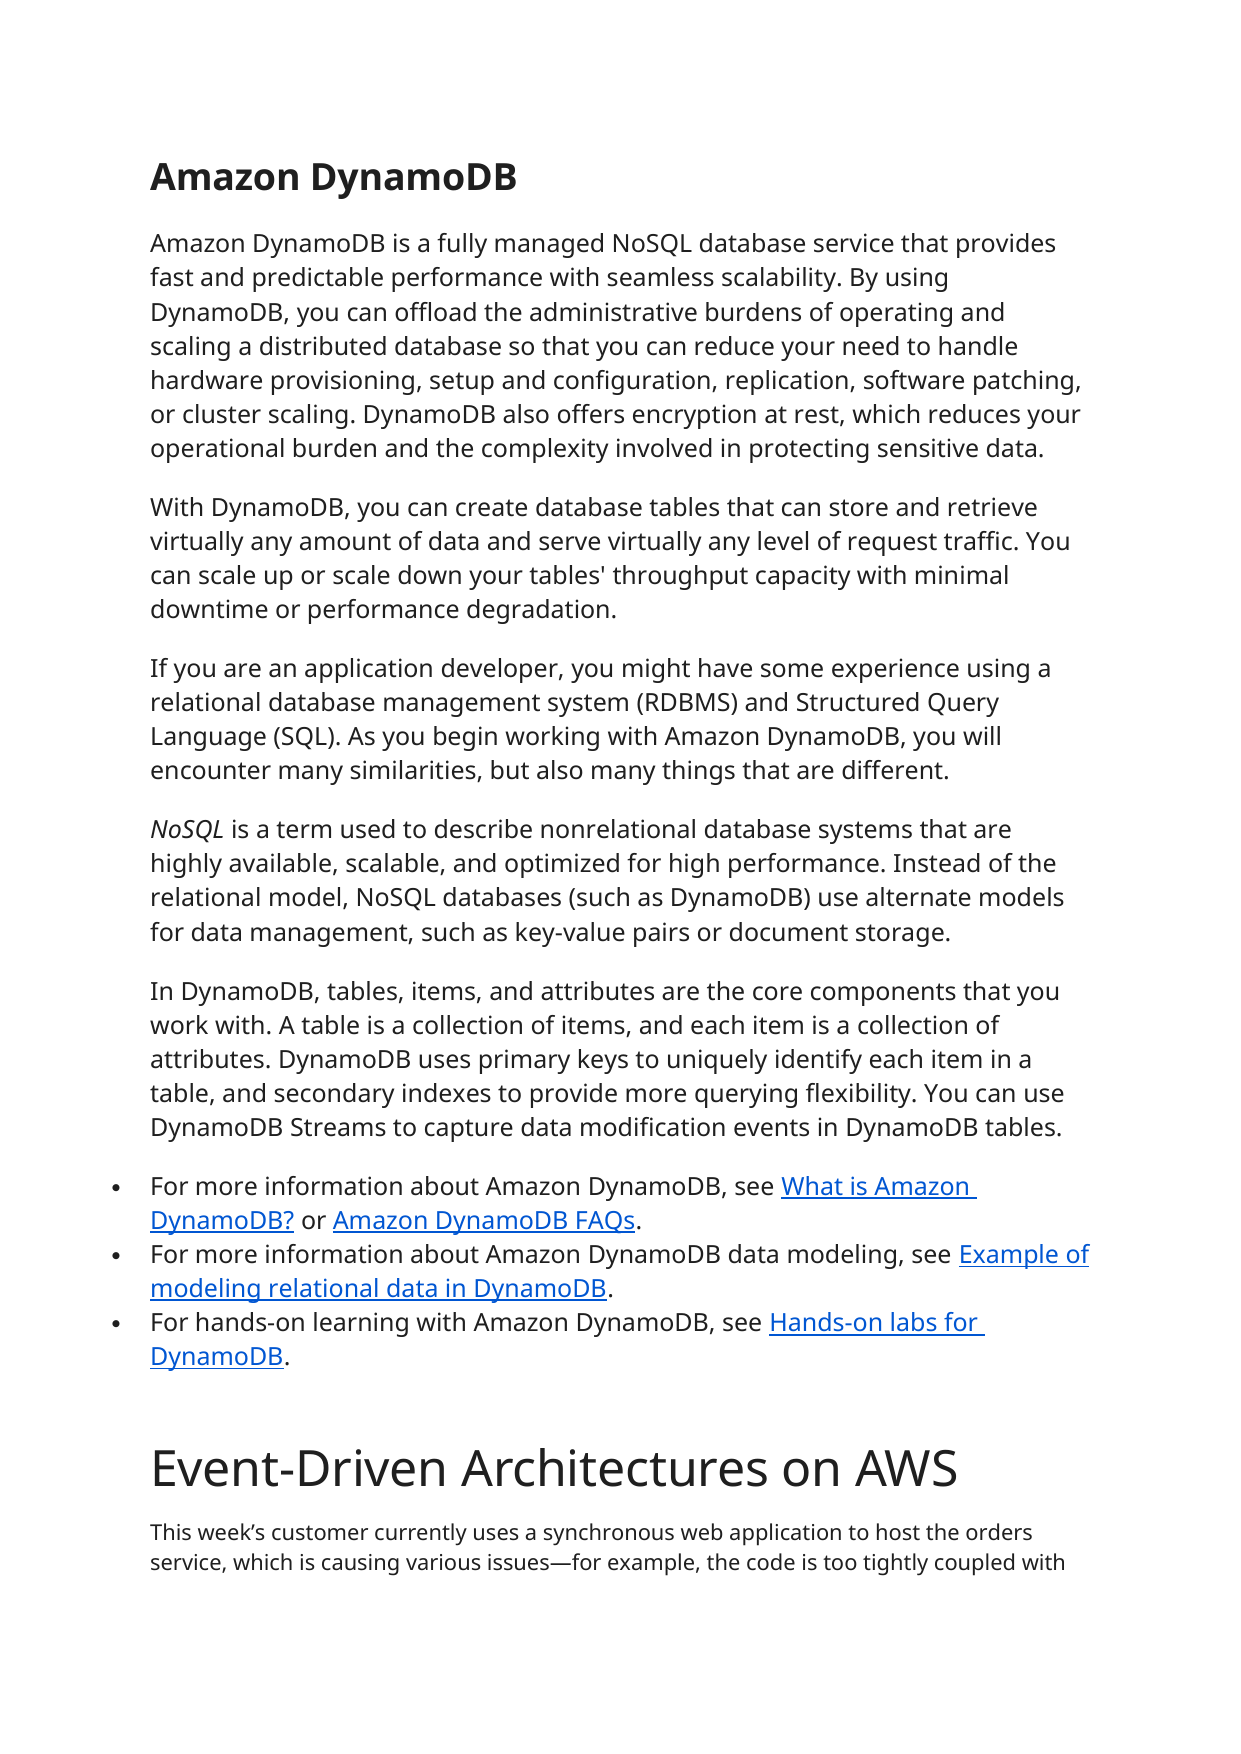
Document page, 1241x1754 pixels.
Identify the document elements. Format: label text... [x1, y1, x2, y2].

text NoSQL is a term used to describe nonrelational database systems that are highly available, scalable, and optimized for high performance. Instead of the relational model, NoSQL databases (such as DynamoDB) use alternate models for data management, such as key-value pairs or document storage. [150, 812, 1090, 948]
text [150, 1517, 1090, 1577]
text If you are an application developer, you might have some experience using a relational database management system (RDBMS) and Structured Query Language (SQL). As you begin working with Amazon DynamoDB, you will encounter many similarities, but also many things that are different. [150, 651, 1090, 787]
text Amazon DynamoDB is a fully managed NoSQL database service that provides fast and predictable performance with seamless scalability. By using DynamoDB, you can offload the administrative burdens of operating and scaling a distributed database so that you can reduce your need to handle hardware provisioning, setup and configuration, replication, software patching, or cluster scaling. DynamoDB also offers encryption at rest, which reduces your operational burden and the complexity involved in protecting sensitive data. [150, 226, 1090, 464]
text Event-Driven Architectures on AWS [150, 1432, 1090, 1501]
list For hands-on learning with Amazon DynamoDB, see Hands-on labs for DynamoDB. [112, 1305, 1090, 1373]
text With DynamoDB, you can create database tables that can store and retrieve virtually any amount of data and serve virtually any level of request traffic. You can scale up or scale down your tables' throughput capacity with minimal downtime or performance degradation. [150, 489, 1090, 626]
list For more information about Amazon DynamoDB data modeling, see Example of modeling relational data in DynamoDB. [112, 1237, 1090, 1305]
list For more information about Amazon DynamoDB, see What is Amazon DynamoDB? or Amazon DynamoDB FAQs. [112, 1168, 1090, 1237]
subtitle Amazon DynamoDB [150, 150, 1090, 201]
text In DynamoDB, tables, items, and attributes are the core components that you work with. A table is a collection of items, and each item is a collection of attributes. DynamoDB uses primary keys to uniquely identify each item in a table, and secondary indexes to provide more querying flexibility. You can use DynamoDB Streams to capture data modification events in DynamoDB tables. [150, 973, 1090, 1143]
